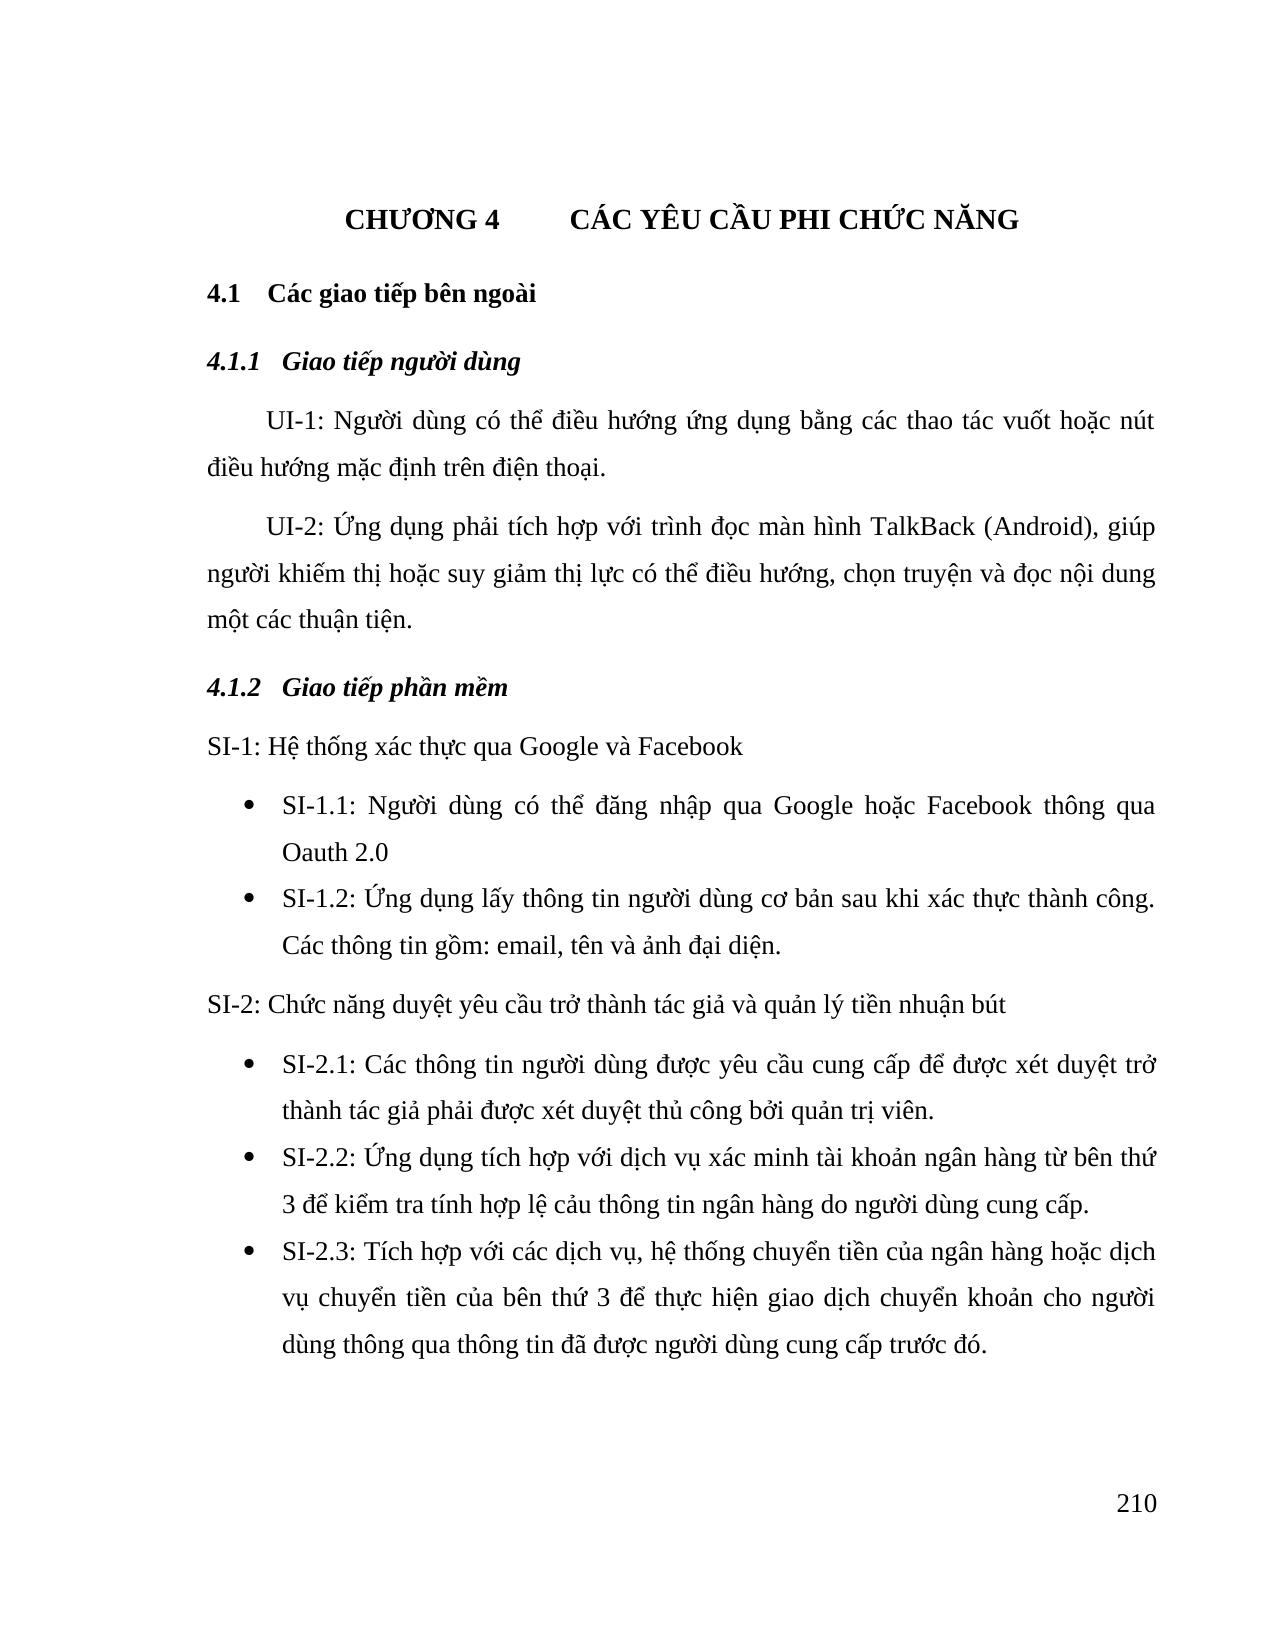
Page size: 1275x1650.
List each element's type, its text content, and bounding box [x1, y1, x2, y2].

text UI-2: Ứng dụng phải tích hợp với trình đọc màn hình TalkBack (Android), giúp người khiếm thị hoặc suy giảm thị lực có thể điều hướng, chọn truyện và đọc nội dung một các thuận tiện. [207, 510, 1157, 634]
list SI-1.2: Ứng dụng lấy thông tin người dùng cơ bản sau khi xác thực thành công. Các thông tin gồm: email, tên và ảnh đại diện. [244, 883, 1157, 961]
text SI-2: Chức năng duyệt yêu cầu trở thành tác giả và quản lý tiền nhuận bút [207, 988, 1157, 1020]
subtitle Giao tiếp người dùng [207, 345, 1157, 376]
text SI-1: Hệ thống xác thực qua Google và Facebook [207, 730, 1157, 761]
list SI-2.2: Ứng dụng tích hợp với dịch vụ xác minh tài khoản ngân hàng từ bên thứ 3 để kiểm tra tính hợp lệ cảu thông tin ngân hàng do người dùng cung cấp. [244, 1141, 1157, 1219]
list SI-2.3: Tích hợp với các dịch vụ, hệ thống chuyển tiền của ngân hàng hoặc dịch vụ chuyển tiền của bên thứ 3 để thực hiện giao dịch chuyển khoản cho người dùng thông qua thông tin đã được người dùng cung cấp trước đó. [244, 1234, 1157, 1359]
list SI-1.1: Người dùng có thể đăng nhập qua Google hoặc Facebook thông qua Oauth 2.0 [244, 789, 1157, 867]
subtitle CÁC YÊU CẦU PHI CHỨC NĂNG [207, 202, 1157, 236]
subtitle Giao tiếp phần mềm [207, 671, 1157, 702]
text UI-1: Người dùng có thể điều hướng ứng dụng bằng các thao tác vuốt hoặc nút điều hướng mặc định trên điện thoại. [207, 404, 1157, 482]
subtitle Các giao tiếp bên ngoài [207, 277, 1157, 309]
list SI-2.1: Các thông tin người dùng được yêu cầu cung cấp để được xét duyệt trở thành tác giả phải được xét duyệt thủ công bởi quản trị viên. [244, 1048, 1157, 1126]
